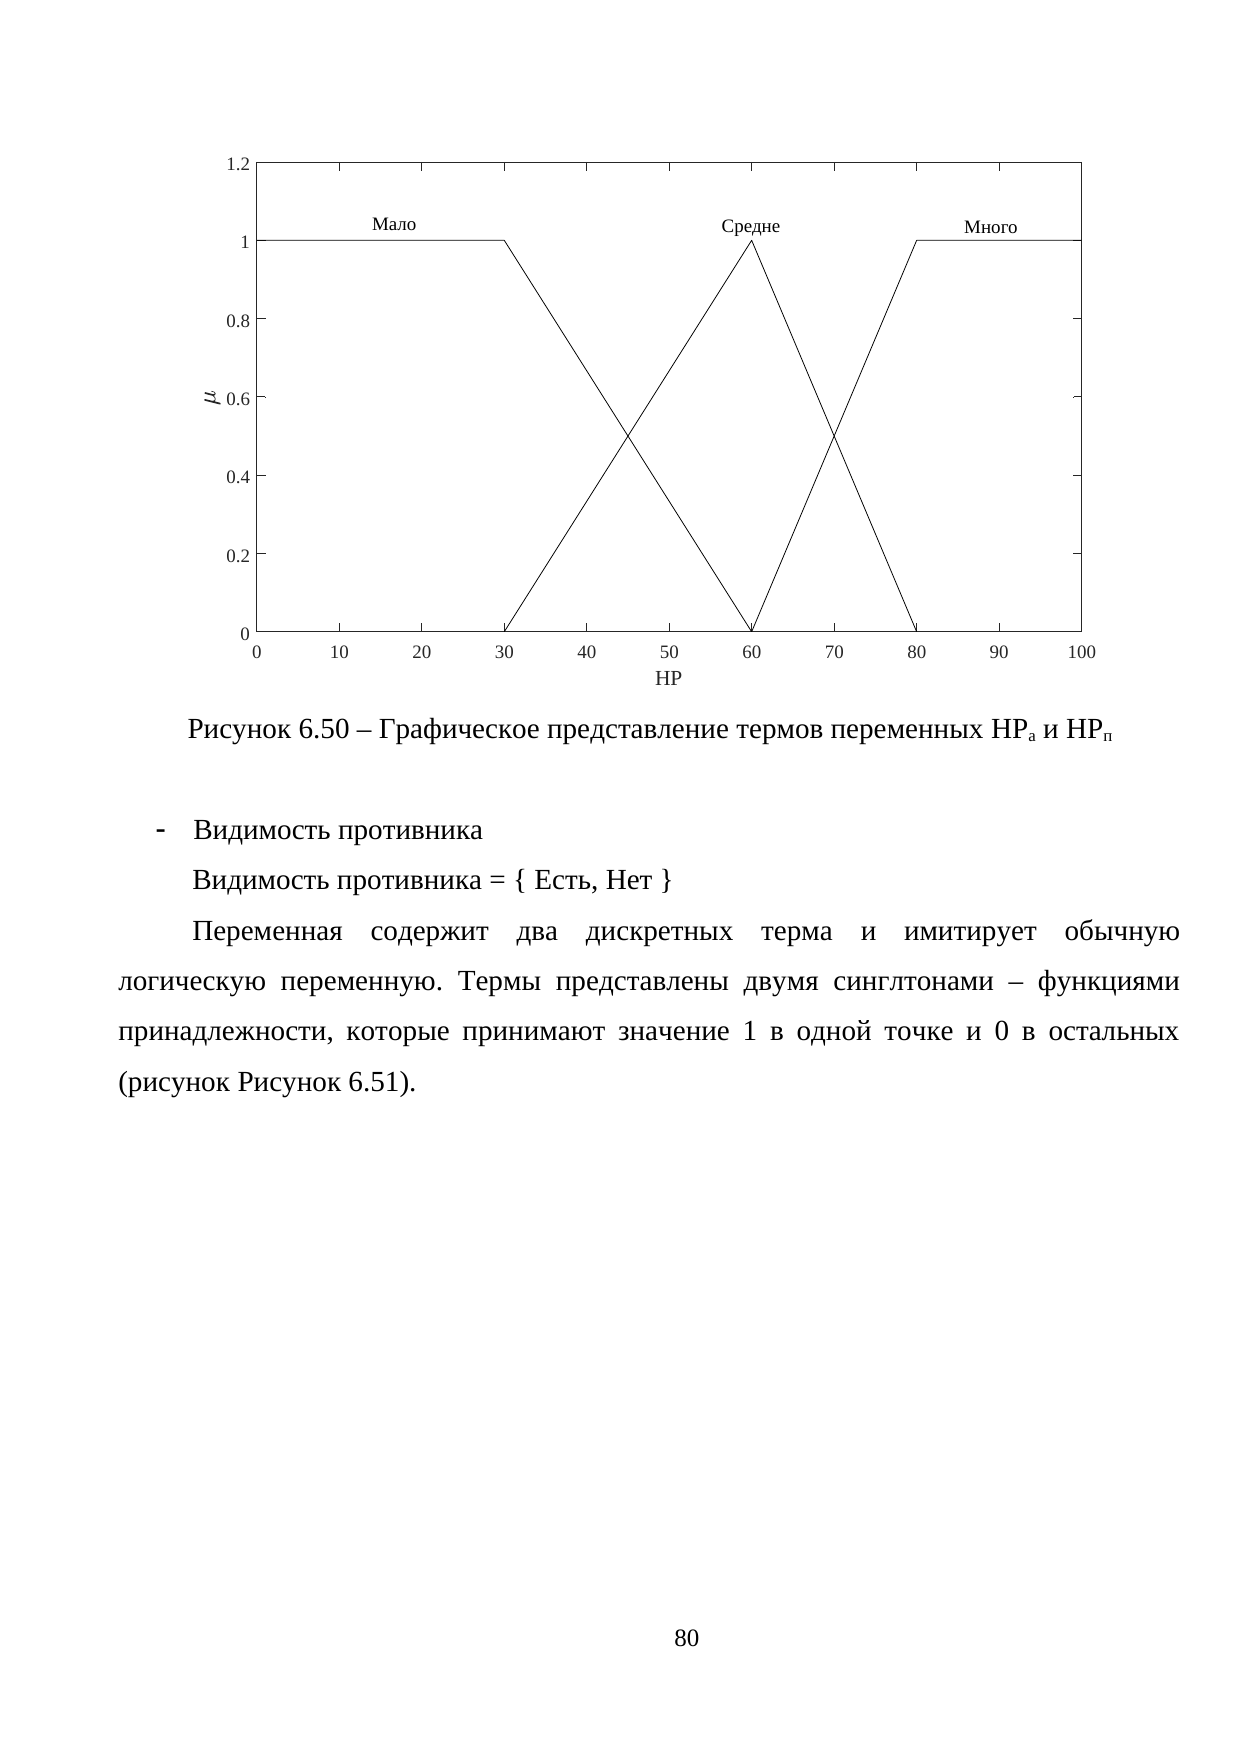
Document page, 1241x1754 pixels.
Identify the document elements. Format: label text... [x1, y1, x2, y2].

subtitle Видимость противника [156, 812, 1181, 846]
text Видимость противника = { Есть, Нет } [118, 862, 1181, 896]
